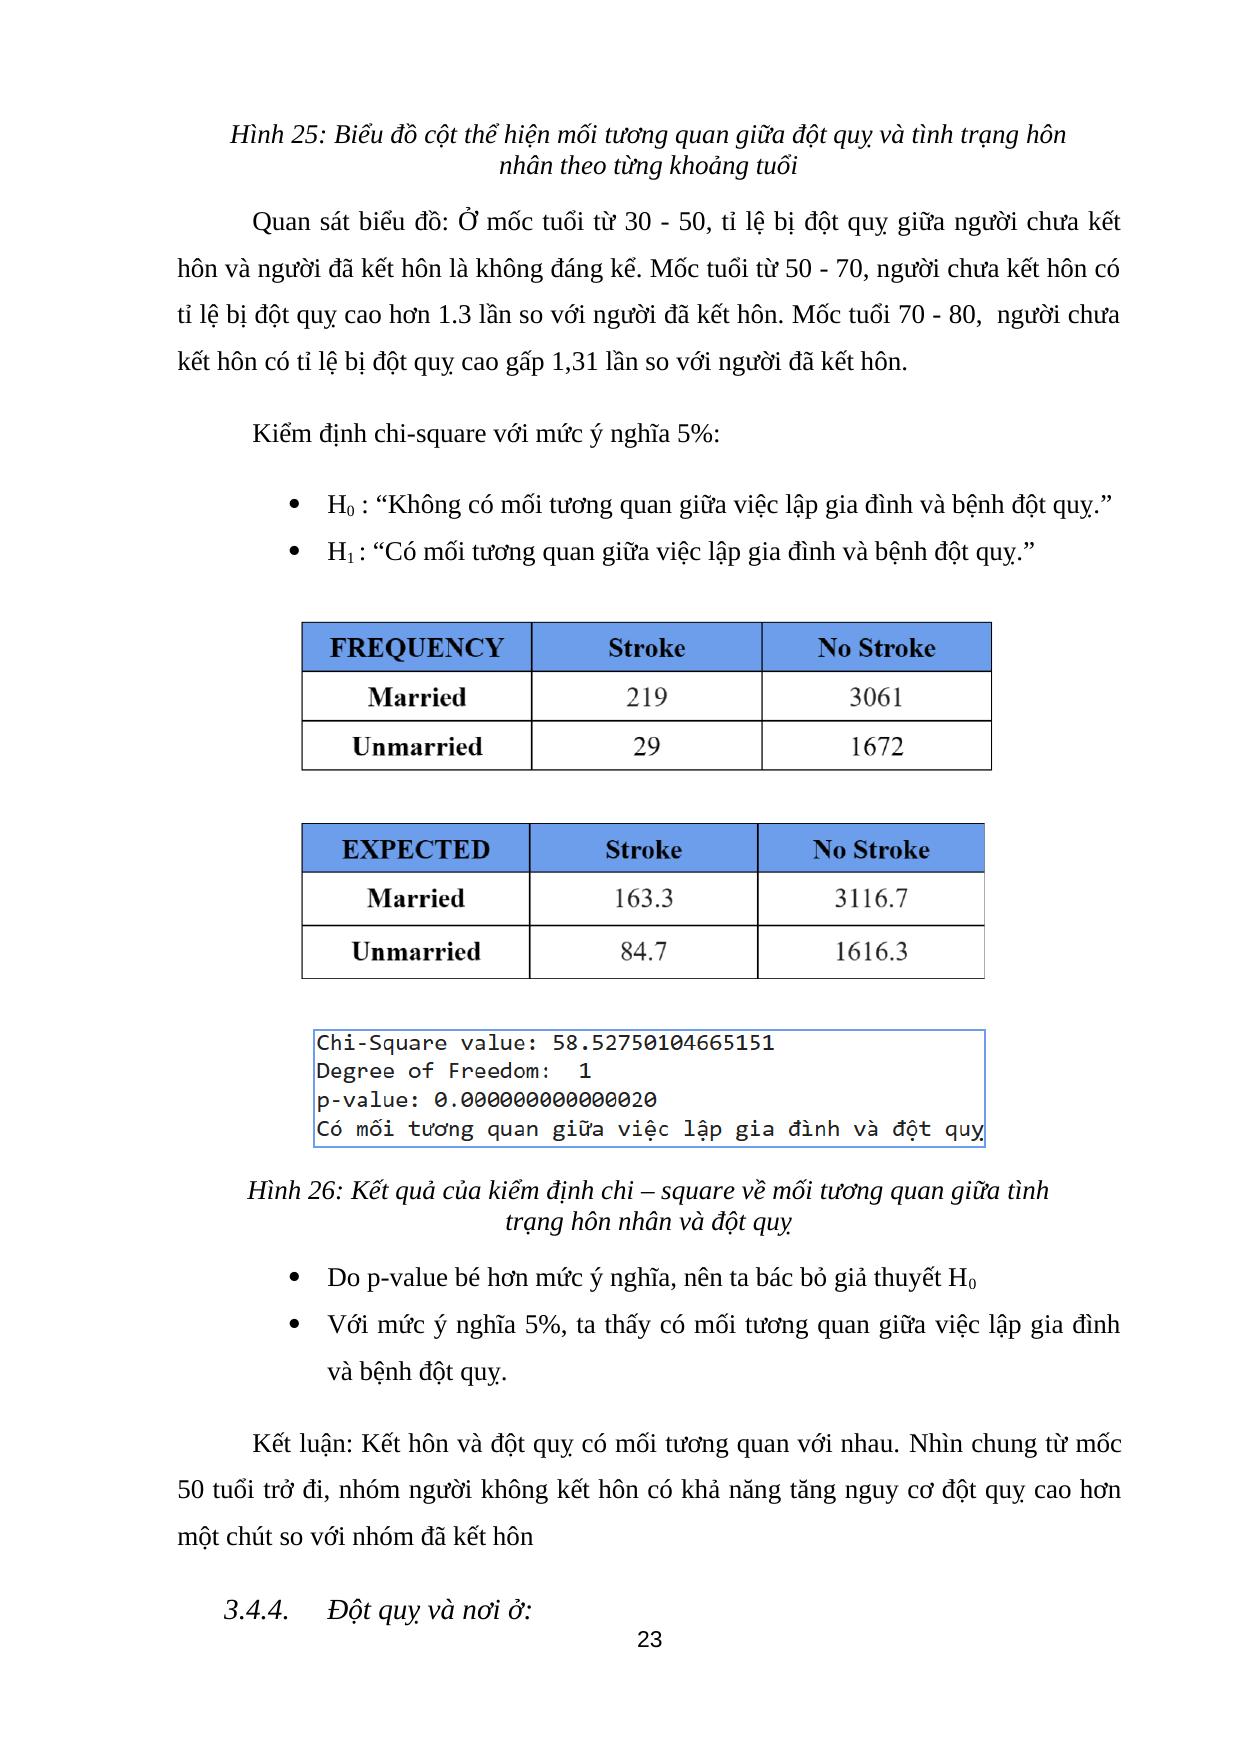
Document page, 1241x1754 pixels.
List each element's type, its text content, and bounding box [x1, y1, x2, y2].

table_cell [290, 796, 1122, 1004]
list Do p-value bé hơn mức ý nghĩa, nên ta bác bỏ giả thuyết H0 [289, 1261, 1122, 1293]
text Quan sát biểu đồ: Ở mốc tuổi từ 30 - 50, tỉ lệ bị đột quỵ giữa người chưa kết hôn và người đã kết hôn là không đáng kể. Mốc tuổi từ 50 - 70, người chưa kết hôn có tỉ lệ bị đột quỵ cao hơn 1.3 lần so với người đã kết hôn. Mốc tuổi 70 - 80, người chưa kết hôn có tỉ lệ bị đột quỵ cao gấp 1,31 lần so với người đã kết hôn. [177, 205, 1122, 376]
table_header [290, 595, 1122, 796]
text Hình 26: Kết quả của kiểm định chi – square về mối tương quan giữa tình trạng hôn nhân và đột quỵ [222, 1174, 1077, 1236]
text Kết luận: Kết hôn và đột quỵ có mối tương quan với nhau. Nhìn chung từ mốc 50 tuổi trở đi, nhóm người không kết hôn có khả năng tăng nguy cơ đột quỵ cao hơn một chút so với nhóm đã kết hôn [177, 1427, 1122, 1551]
picture [300, 821, 985, 979]
list Với mức ý nghĩa 5%, ta thấy có mối tương quan giữa việc lập gia đình và bệnh đột quỵ. [289, 1308, 1122, 1386]
list Đột quỵ và nơi ở: [289, 1592, 1122, 1625]
list H0 : “Không có mối tương quan giữa việc lập gia đình và bệnh đột quỵ.” [289, 489, 1122, 520]
picture [300, 620, 993, 771]
text Hình 25: Biểu đồ cột thể hiện mối tương quan giữa đột quỵ và tình trạng hôn nhân theo từng khoảng tuổi [222, 118, 1077, 180]
text Kiểm định chi-square với mức ý nghĩa 5%: [177, 417, 1122, 448]
picture [315, 1031, 984, 1146]
list H1 : “Có mối tương quan giữa việc lập gia đình và bệnh đột quỵ.” [289, 536, 1122, 567]
